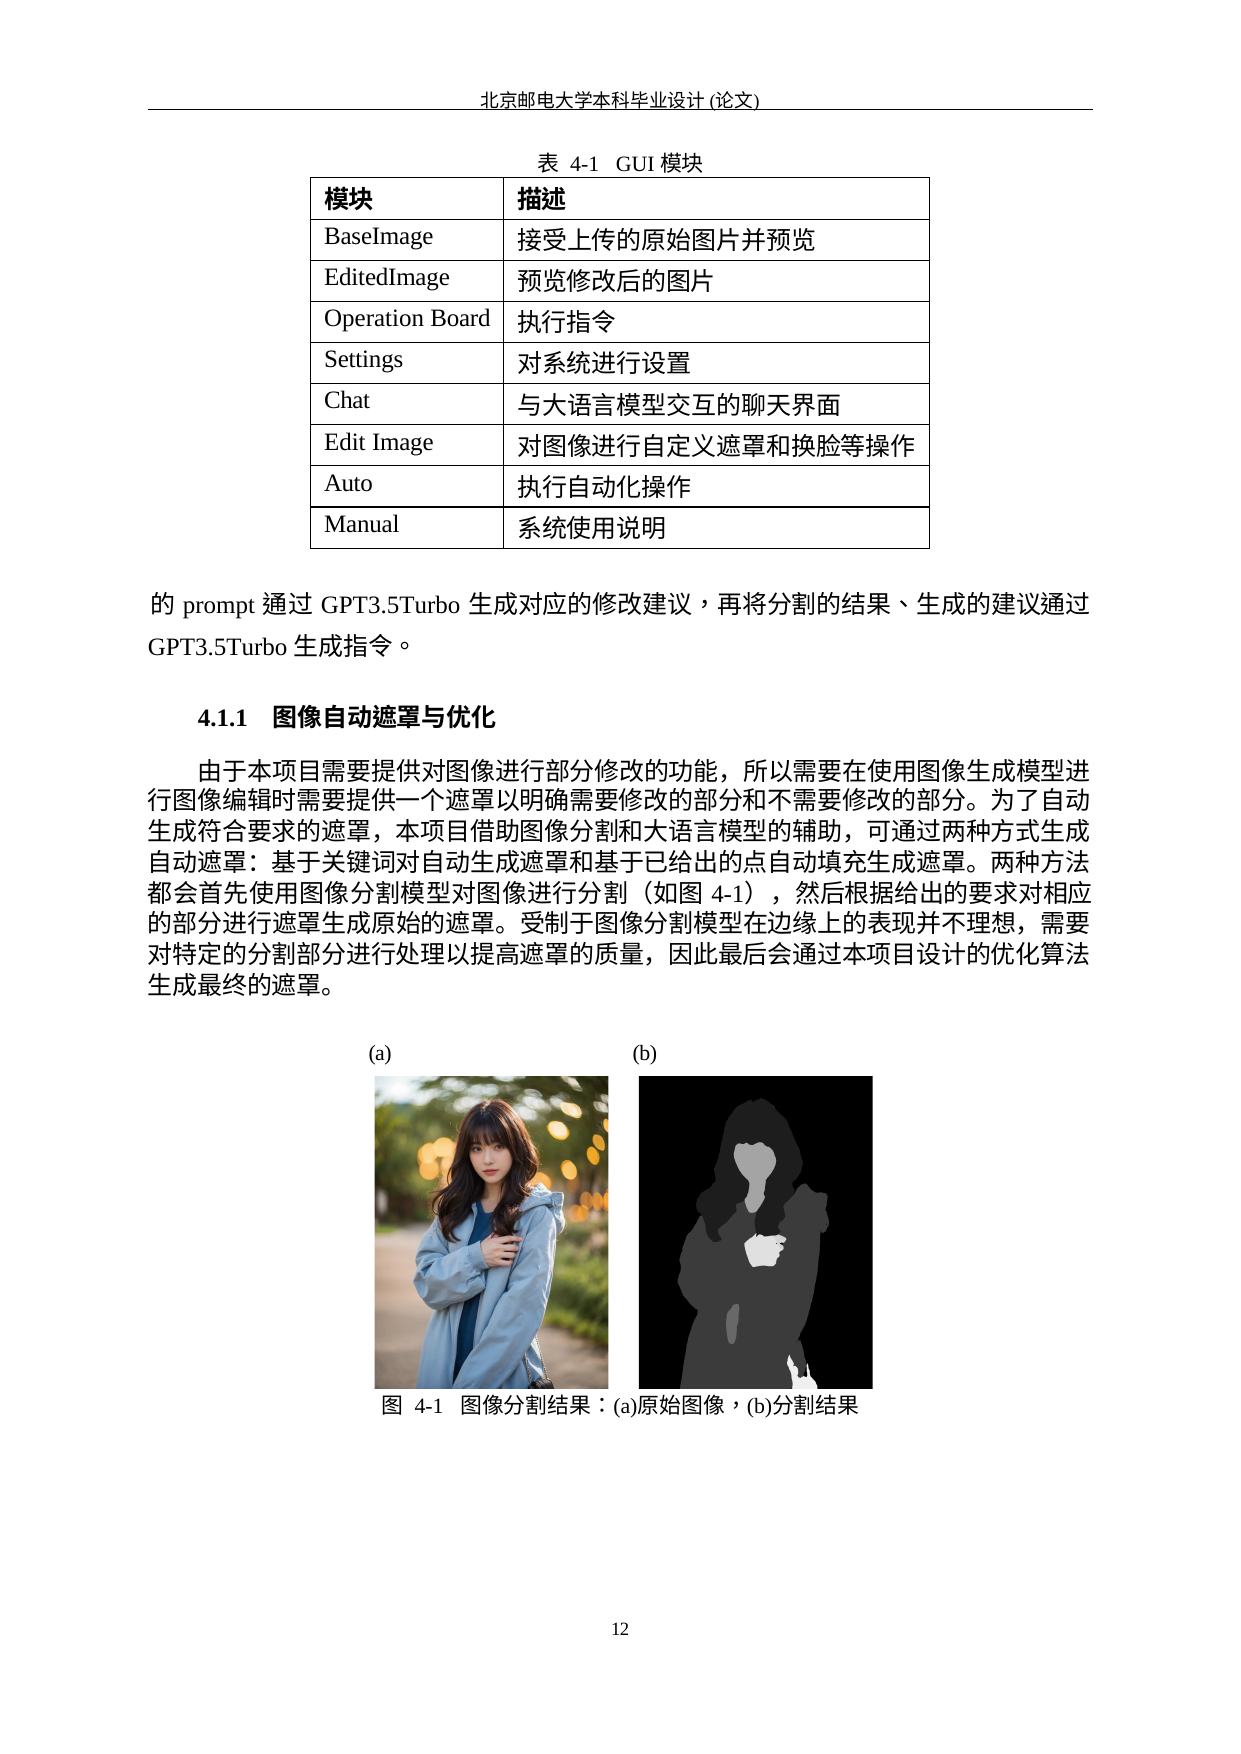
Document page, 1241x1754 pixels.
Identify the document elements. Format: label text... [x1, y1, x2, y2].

table_cell 预览修改后的图片 [504, 261, 929, 301]
table_cell Chat [311, 384, 503, 424]
text 表 4-1 GUI 模块 [94, 147, 1147, 177]
table_cell Auto [311, 466, 503, 506]
table_cell BaseImage [311, 220, 503, 259]
table_cell Settings [311, 343, 503, 383]
text 图 4-1 图像分割结果：(a)原始图像，(b)分割结果 [94, 1076, 1147, 1420]
table_cell Operation Board [311, 302, 503, 342]
table_cell 对图像进行自定义遮罩和换脸等操作 [504, 425, 929, 465]
table_cell EditedImage [311, 261, 503, 301]
table_cell 与大语言模型交互的聊天界面 [504, 384, 929, 424]
table_header 模块 [311, 178, 503, 218]
table_cell Manual [311, 508, 503, 548]
text 由于本项目需要提供对图像进行部分修改的功能，所以需要在使用图像生成模型进行图像编辑时需要提供一个遮罩以明确需要修改的部分和不需要修改的部分。为了自动生成符合要求的遮罩，本项目借助图像分割和大语言模型的辅助，可通过两种方式生成自动遮罩：基于关键词对自动生成遮罩和基于已给出的点自动填充生成遮罩。两种方法都会首先使用图像分割模型对图像进行分割（如图 4-1），然后根据给出的要求对相应的部分进行遮罩生成原始的遮罩。受制于图像分割模型在边缘上的表现并不理想，需要对特定的分割部分进行处理以提高遮罩的质量，因此最后会通过本项目设计的优化算法生成最终的遮罩。 [148, 755, 1093, 1002]
text (a) (b) [368, 1040, 1194, 1066]
table_cell 对系统进行设置 [504, 343, 929, 383]
subtitle 图像自动遮罩与优化 [198, 700, 1194, 734]
table_cell 执行指令 [504, 302, 929, 342]
text 的 prompt 通过 GPT3.5Turbo 生成对应的修改建议，再将分割的结果、生成的建议通过 [94, 579, 1147, 622]
table_header 描述 [504, 178, 929, 218]
table_cell 执行自动化操作 [504, 466, 929, 506]
table_cell 系统使用说明 [504, 508, 929, 548]
table_cell 接受上传的原始图片并预览 [504, 220, 929, 259]
text GPT3.5Turbo 生成指令。 [148, 622, 1194, 664]
table_cell Edit Image [311, 425, 503, 465]
